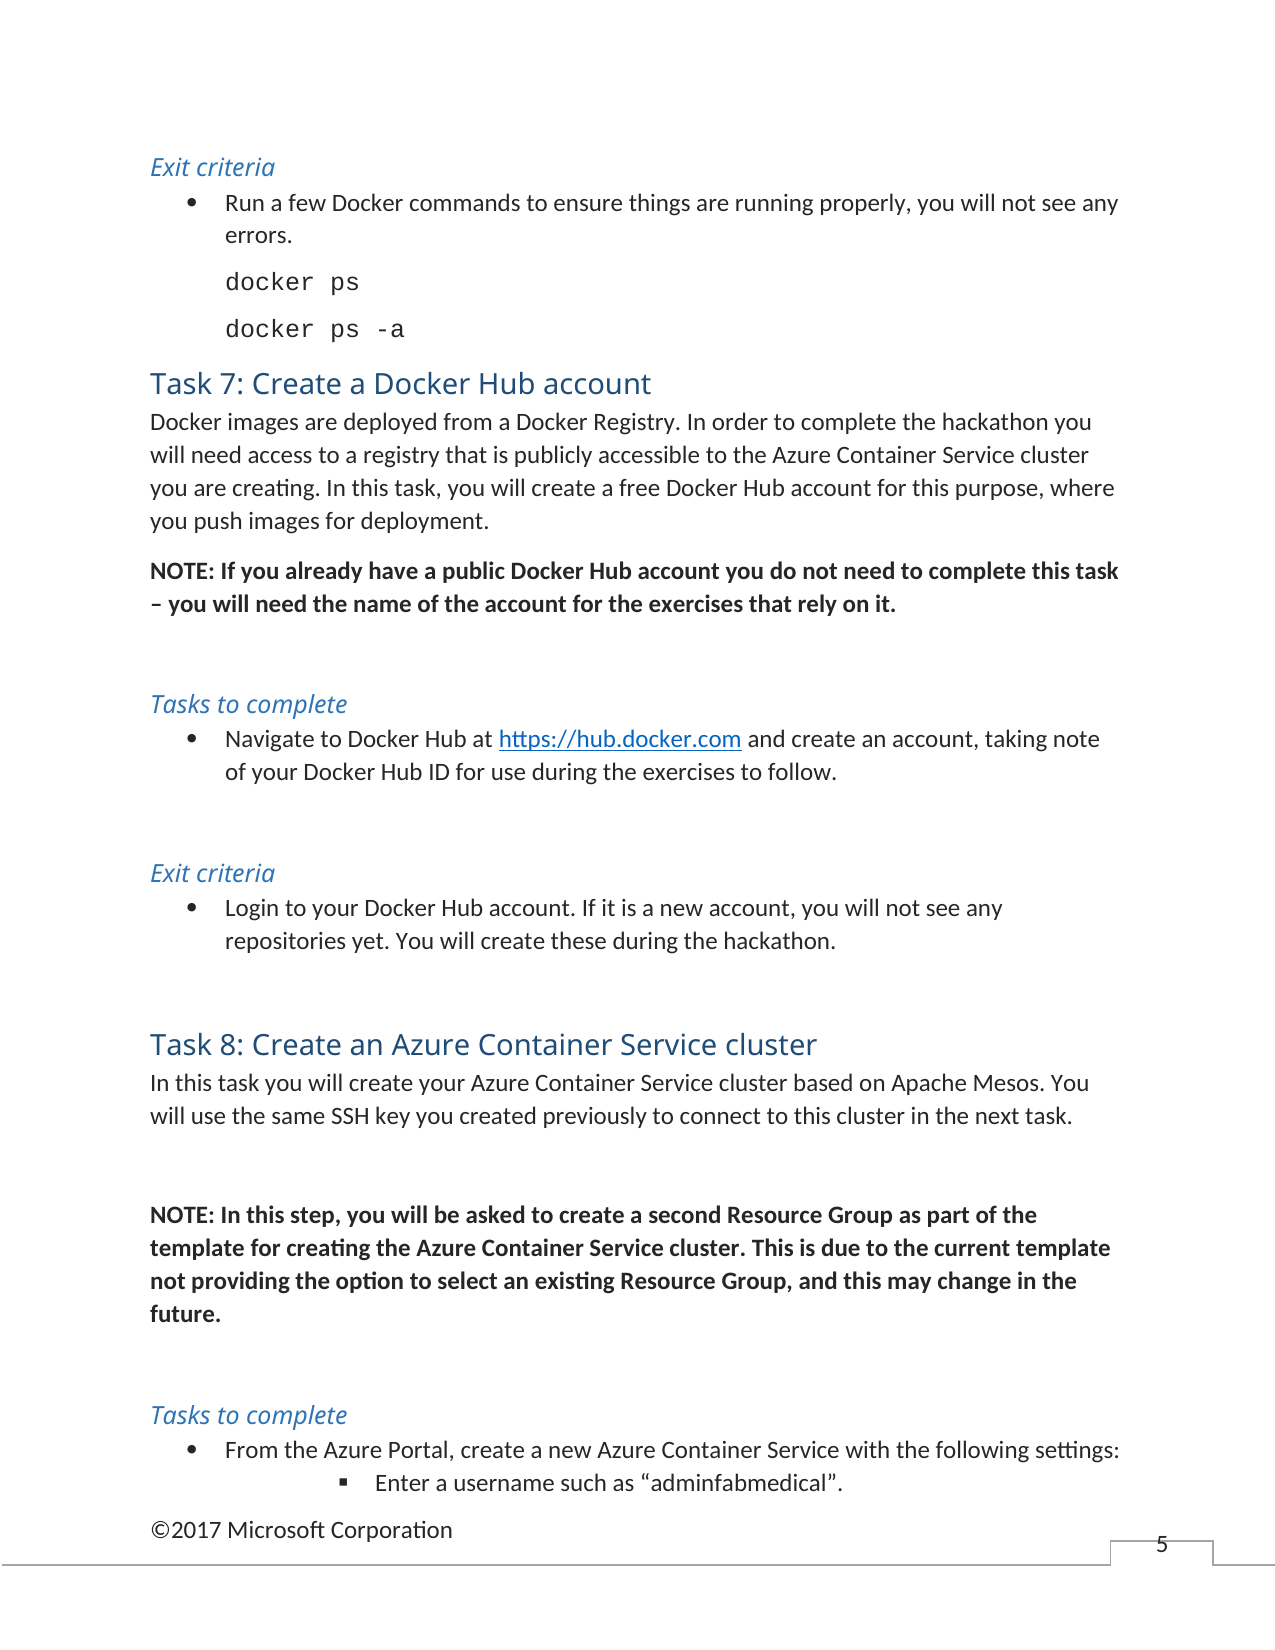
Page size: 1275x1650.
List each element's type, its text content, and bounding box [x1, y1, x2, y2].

subtitle Tasks to complete [150, 687, 1125, 721]
list Enter a username such as “adminfabmedical”. [337, 1467, 1125, 1498]
text In this task you will create your Azure Container Service cluster based on Apache Mesos. You will use the same SSH key you created previously to connect to this cluster in the next task. [150, 1067, 1125, 1131]
text docker ps -a [150, 316, 1125, 345]
subtitle Exit criteria [150, 856, 1125, 890]
list Run a few Docker commands to ensure things are running properly, you will not see any errors. [187, 187, 1125, 250]
list Login to your Docker Hub account. If it is a new account, you will not see any repositories yet. You will create these during the hackathon. [187, 892, 1125, 956]
subtitle Tasks to complete [150, 1397, 1125, 1431]
subtitle Exit criteria [150, 150, 1125, 184]
list From the Azure Portal, create a new Azure Container Service with the following settings: [187, 1434, 1125, 1465]
text NOTE: If you already have a public Docker Hub account you do not need to complete this task – you will need the name of the account for the exercises that rely on it. [150, 555, 1125, 618]
subtitle Task 8: Create an Azure Container Service cluster [150, 1024, 1125, 1064]
text NOTE: In this step, you will be asked to create a second Resource Group as part of the template for creating the Azure Container Service cluster. This is due to the current template not providing the option to select an existing Resource Group, and this may change in the future. [150, 1199, 1125, 1329]
subtitle Task 7: Create a Docker Hub account [150, 364, 1125, 403]
list Navigate to Docker Hub at https://hub.docker.com and create an account, taking note of your Docker Hub ID for use during the exercises to follow. [187, 724, 1125, 787]
text docker ps [150, 269, 1125, 298]
text Docker images are deployed from a Docker Registry. In order to complete the hackathon you will need access to a registry that is publicly accessible to the Azure Container Service cluster you are creating. In this task, you will create a free Docker Hub account for this purpose, where you push images for deployment. [150, 406, 1125, 536]
